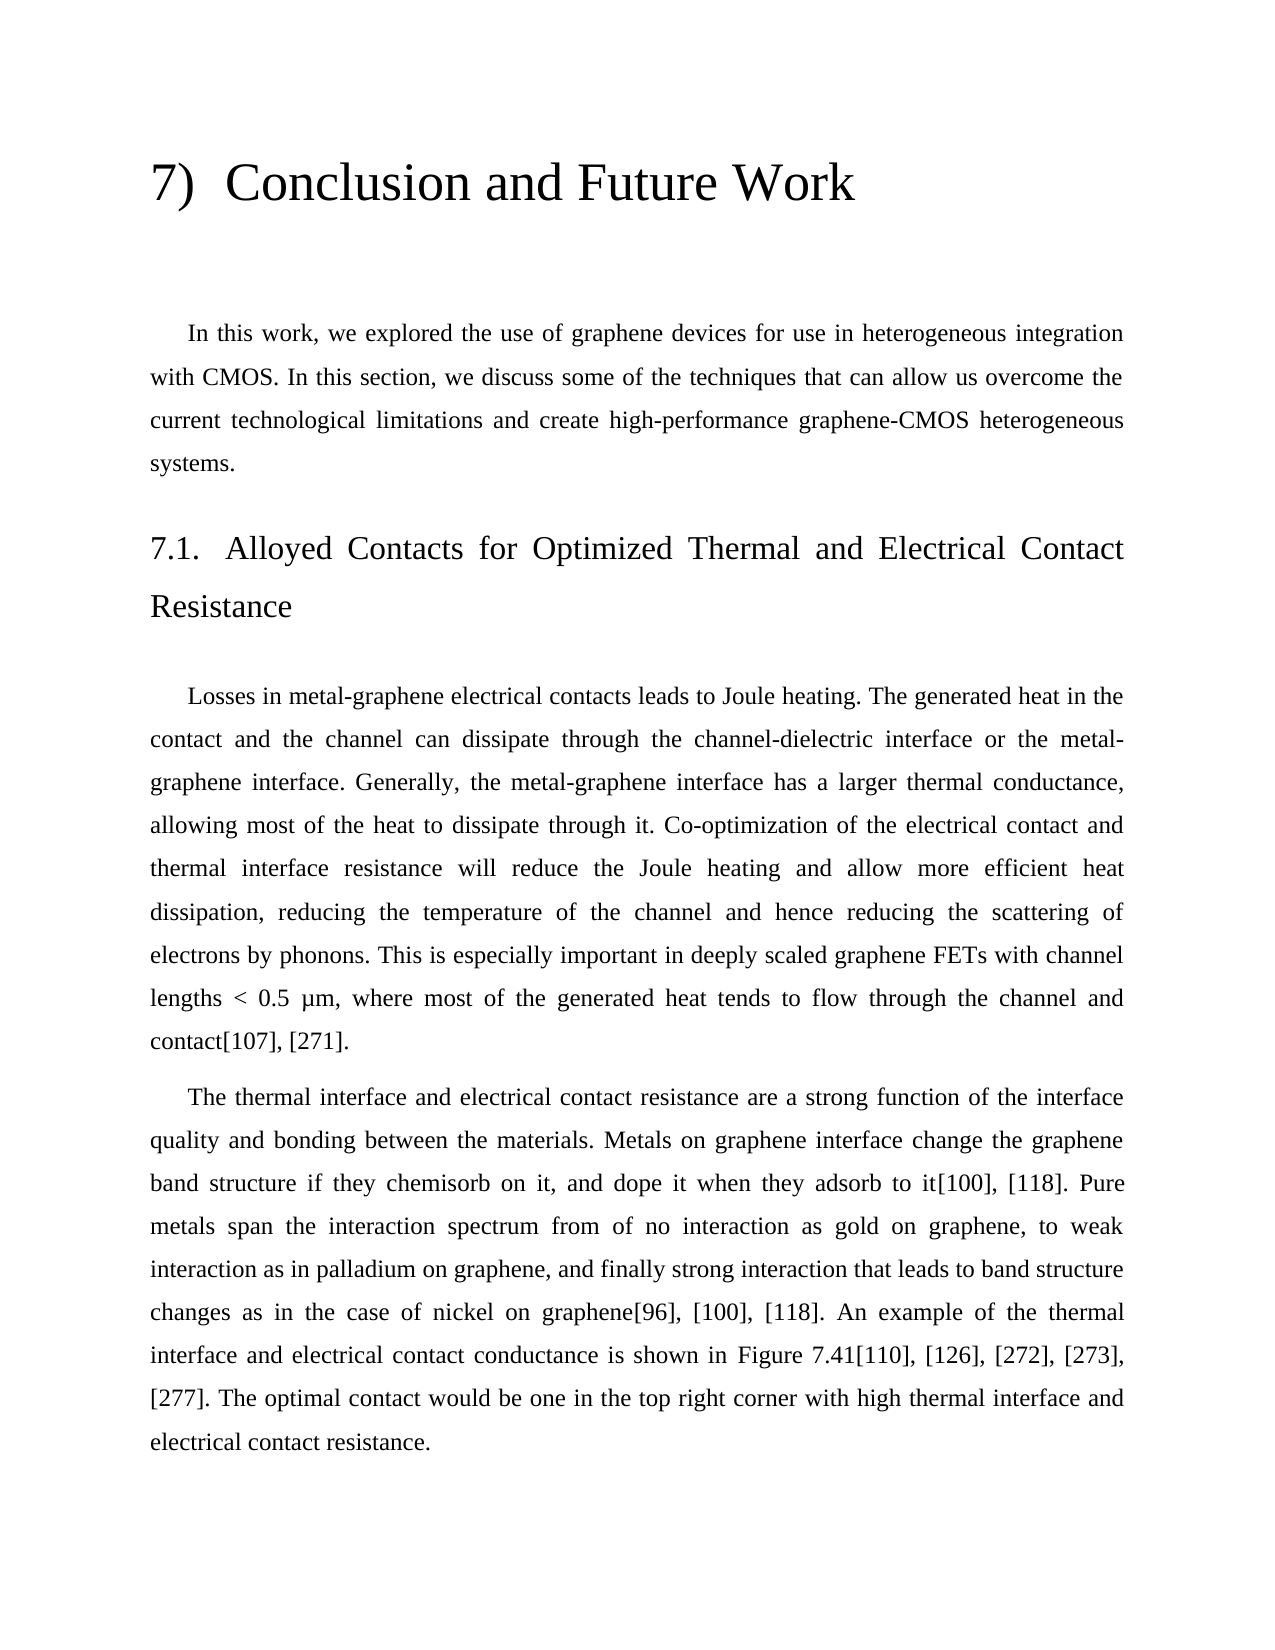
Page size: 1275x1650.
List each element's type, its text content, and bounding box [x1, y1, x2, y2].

text Losses in metal-graphene electrical contacts leads to Joule heating. The generated heat in the contact and the channel can dissipate through the channel-dielectric interface or the metal-graphene interface. Generally, the metal-graphene interface has a larger thermal conductance, allowing most of the heat to dissipate through it. Co-optimization of the electrical contact and thermal interface resistance will reduce the Joule heating and allow more efficient heat dissipation, reducing the temperature of the channel and hence reducing the scattering of electrons by phonons. This is especially important in deeply scaled graphene FETs with channel lengths < 0.5 µm, where most of the generated heat tends to flow through the channel and contact[107], [271]. [150, 681, 1125, 1055]
subtitle Alloyed Contacts for Optimized Thermal and Electrical Contact Resistance [150, 528, 1125, 624]
text In this work, we explored the use of graphene devices for use in heterogeneous integration with CMOS. In this section, we discuss some of the techniques that can allow us overcome the current technological limitations and create high-performance graphene-CMOS heterogeneous systems. [150, 318, 1125, 477]
subtitle Conclusion and Future Work [150, 150, 1125, 212]
